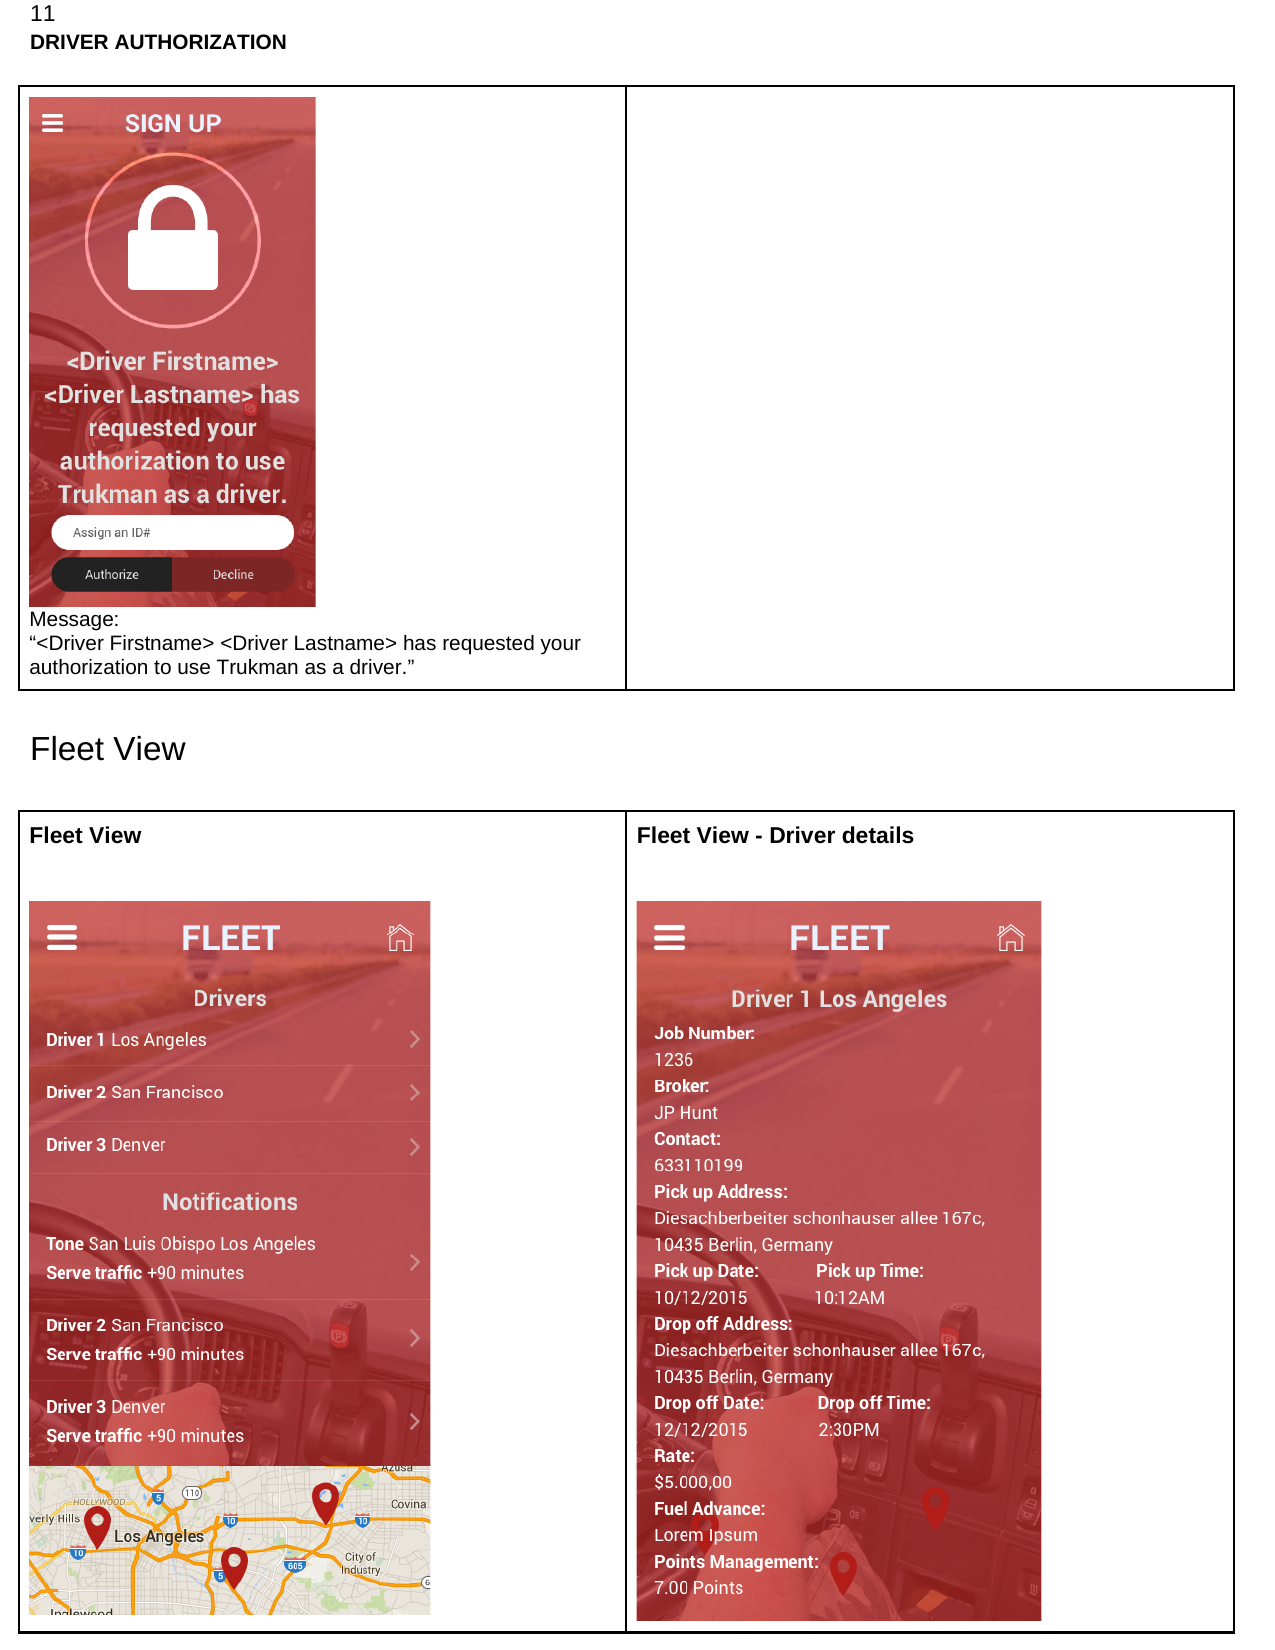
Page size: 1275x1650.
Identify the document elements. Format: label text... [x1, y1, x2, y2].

picture [29, 901, 431, 1615]
picture [636, 901, 1042, 1621]
subtitle Fleet View [30, 729, 1245, 767]
picture [29, 97, 316, 607]
table_header Message: “<Driver Firstname> <Driver Lastname> has requested your authorization to use Trukman as a driver.” [20, 87, 625, 689]
table_header Fleet View [20, 812, 625, 1631]
text DRIVER AUTHORIZATION [30, 30, 1245, 54]
table_header Fleet View - Driver details [627, 812, 1233, 1631]
table_header [627, 87, 1233, 689]
